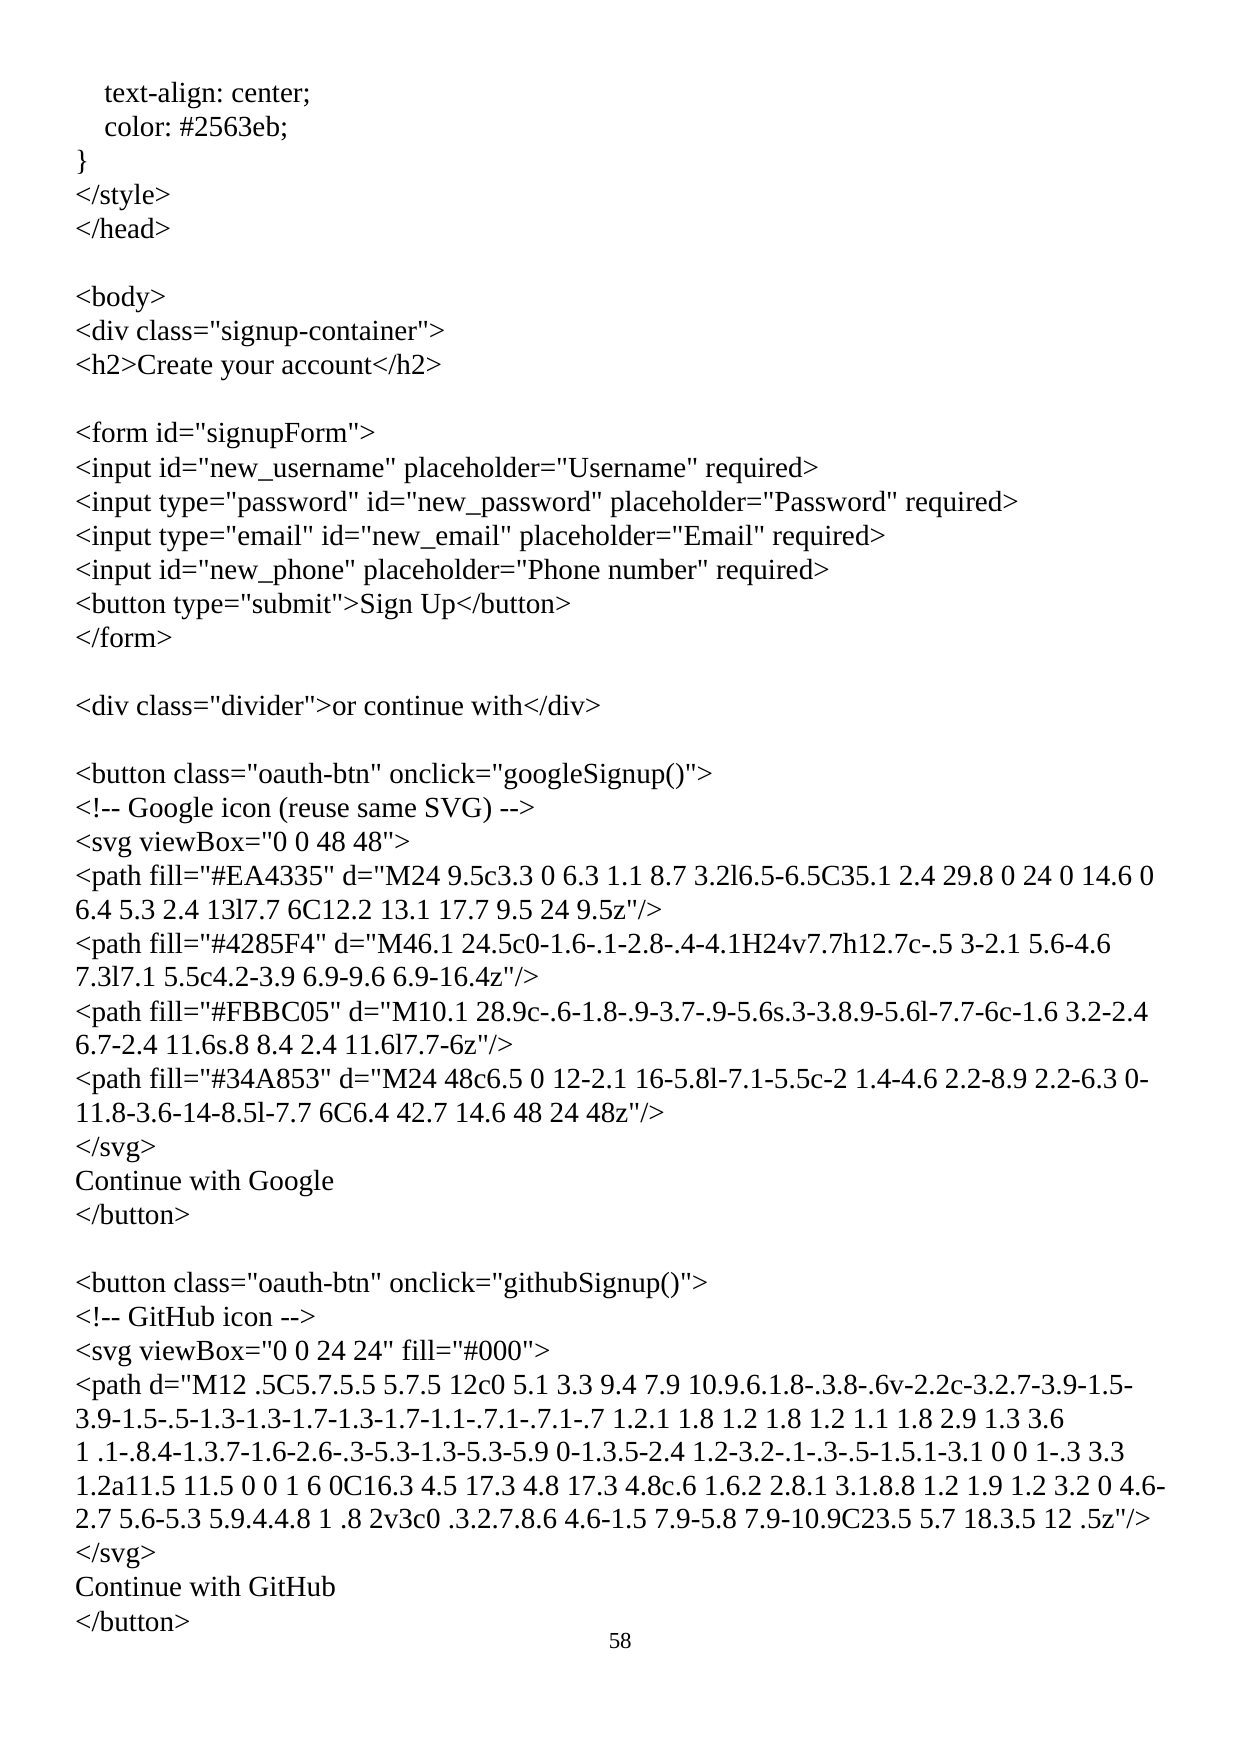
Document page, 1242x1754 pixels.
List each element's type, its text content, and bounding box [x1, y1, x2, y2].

text Continue with Google [75, 1163, 1167, 1196]
text <input id="new_username" placeholder="Username" required> [75, 450, 1167, 483]
text </button> [75, 1197, 1167, 1231]
text </svg> [75, 1536, 1167, 1569]
text <path fill="#EA4335" d="M24 9.5c3.3 0 6.3 1.1 8.7 3.2l6.5-6.5C35.1 2.4 29.8 0 24 0 14.6 0 6.4 5.3 2.4 13l7.7 6C12.2 13.1 17.7 9.5 24 9.5z"/> [75, 858, 1167, 926]
text <path d="M12 .5C5.7.5.5 5.7.5 12c0 5.1 3.3 9.4 7.9 10.9.6.1.8-.3.8-.6v-2.2c-3.2.7-3.9-1.5-3.9-1.5-.5-1.3-1.3-1.7-1.3-1.7-1.1-.7.1-.7.1-.7 1.2.1 1.8 1.2 1.8 1.2 1.1 1.8 2.9 1.3 3.6 1 .1-.8.4-1.3.7-1.6-2.6-.3-5.3-1.3-5.3-5.9 0-1.3.5-2.4 1.2-3.2-.1-.3-.5-1.5.1-3.1 0 0 1-.3 3.3 1.2a11.5 11.5 0 0 1 6 0C16.3 4.5 17.3 4.8 17.3 4.8c.6 1.6.2 2.8.1 3.1.8.8 1.2 1.9 1.2 3.2 0 4.6-2.7 5.6-5.3 5.9.4.4.8 1 .8 2v3c0 .3.2.7.8.6 4.6-1.5 7.9-5.8 7.9-10.9C23.5 5.7 18.3.5 12 .5z"/> [75, 1367, 1167, 1535]
text </button> [75, 1604, 1167, 1637]
text <!-- GitHub icon --> [75, 1299, 1167, 1333]
text <button class="oauth-btn" onclick="googleSignup()"> [75, 756, 1167, 790]
text <path fill="#4285F4" d="M46.1 24.5c0-1.6-.1-2.8-.4-4.1H24v7.7h12.7c-.5 3-2.1 5.6-4.6 7.3l7.1 5.5c4.2-3.9 6.9-9.6 6.9-16.4z"/> [75, 926, 1167, 993]
text </head> [75, 211, 1167, 245]
text <button type="submit">Sign Up</button> [75, 586, 1167, 619]
text </form> [75, 620, 1167, 653]
text <button class="oauth-btn" onclick="githubSignup()"> [75, 1265, 1167, 1299]
text <body> [75, 279, 1167, 313]
text <input type="password" id="new_password" placeholder="Password" required> [75, 484, 1167, 517]
text </svg> [75, 1129, 1167, 1162]
text <path fill="#34A853" d="M24 48c6.5 0 12-2.1 16-5.8l-7.1-5.5c-2 1.4-4.6 2.2-8.9 2.2-6.3 0-11.8-3.6-14-8.5l-7.7 6C6.4 42.7 14.6 48 24 48z"/> [75, 1061, 1167, 1128]
text Continue with GitHub [75, 1569, 1167, 1603]
text <input id="new_phone" placeholder="Phone number" required> [75, 552, 1167, 585]
text </style> [75, 177, 1167, 211]
text <div class="signup-container"> [75, 313, 1167, 347]
text color: #2563eb; [75, 109, 1167, 143]
text <path fill="#FBBC05" d="M10.1 28.9c-.6-1.8-.9-3.7-.9-5.6s.3-3.8.9-5.6l-7.7-6c-1.6 3.2-2.4 6.7-2.4 11.6s.8 8.4 2.4 11.6l7.7-6z"/> [75, 994, 1167, 1061]
text } [75, 143, 1167, 177]
text <!-- Google icon (reuse same SVG) --> [75, 790, 1167, 824]
text <svg viewBox="0 0 48 48"> [75, 824, 1167, 858]
text <h2>Create your account</h2> [75, 347, 1167, 381]
text <svg viewBox="0 0 24 24" fill="#000"> [75, 1333, 1167, 1367]
text <form id="signupForm"> [75, 416, 1167, 449]
text <div class="divider">or continue with</div> [75, 688, 1167, 722]
text text-align: center; [75, 75, 1167, 108]
text <input type="email" id="new_email" placeholder="Email" required> [75, 518, 1167, 551]
